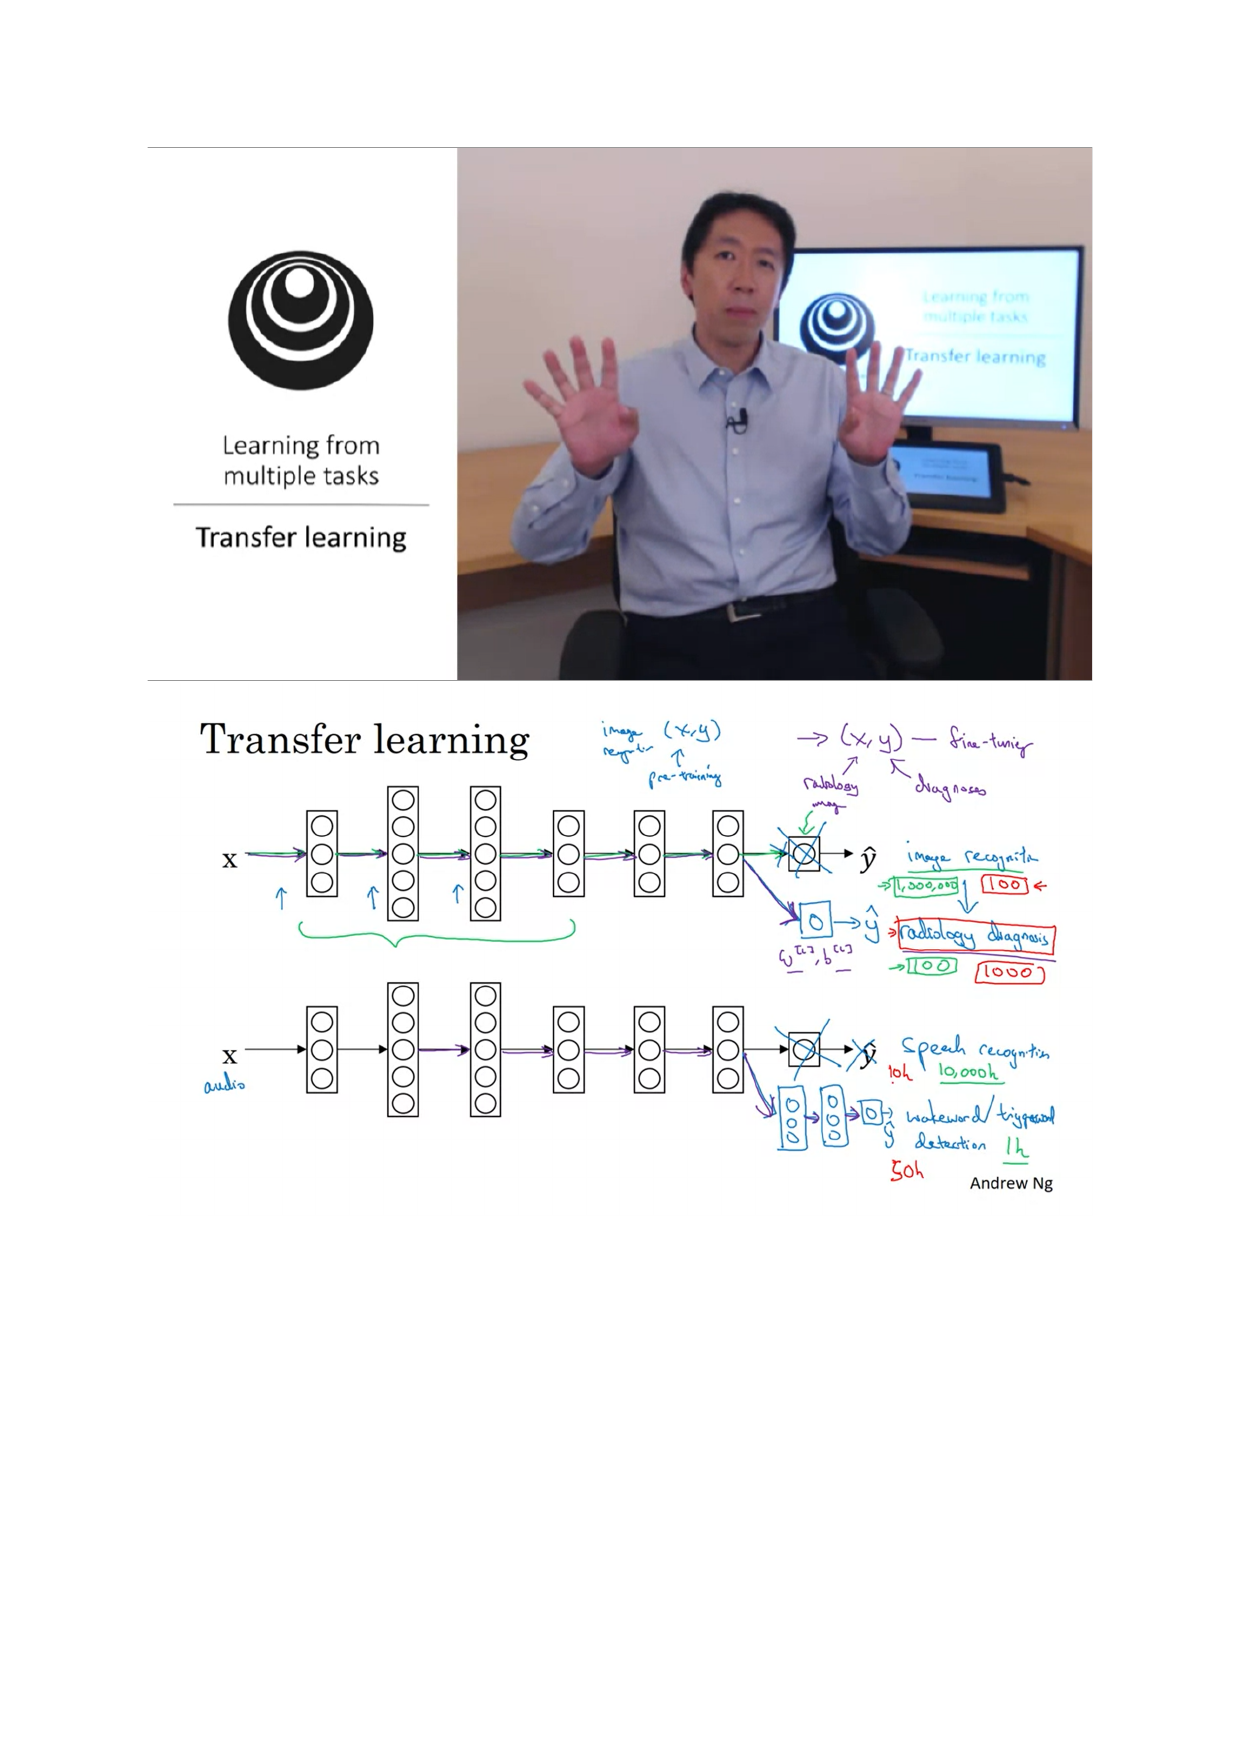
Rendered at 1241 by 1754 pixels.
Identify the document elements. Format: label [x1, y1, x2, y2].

picture [147, 683, 1093, 1216]
picture [147, 147, 1093, 682]
